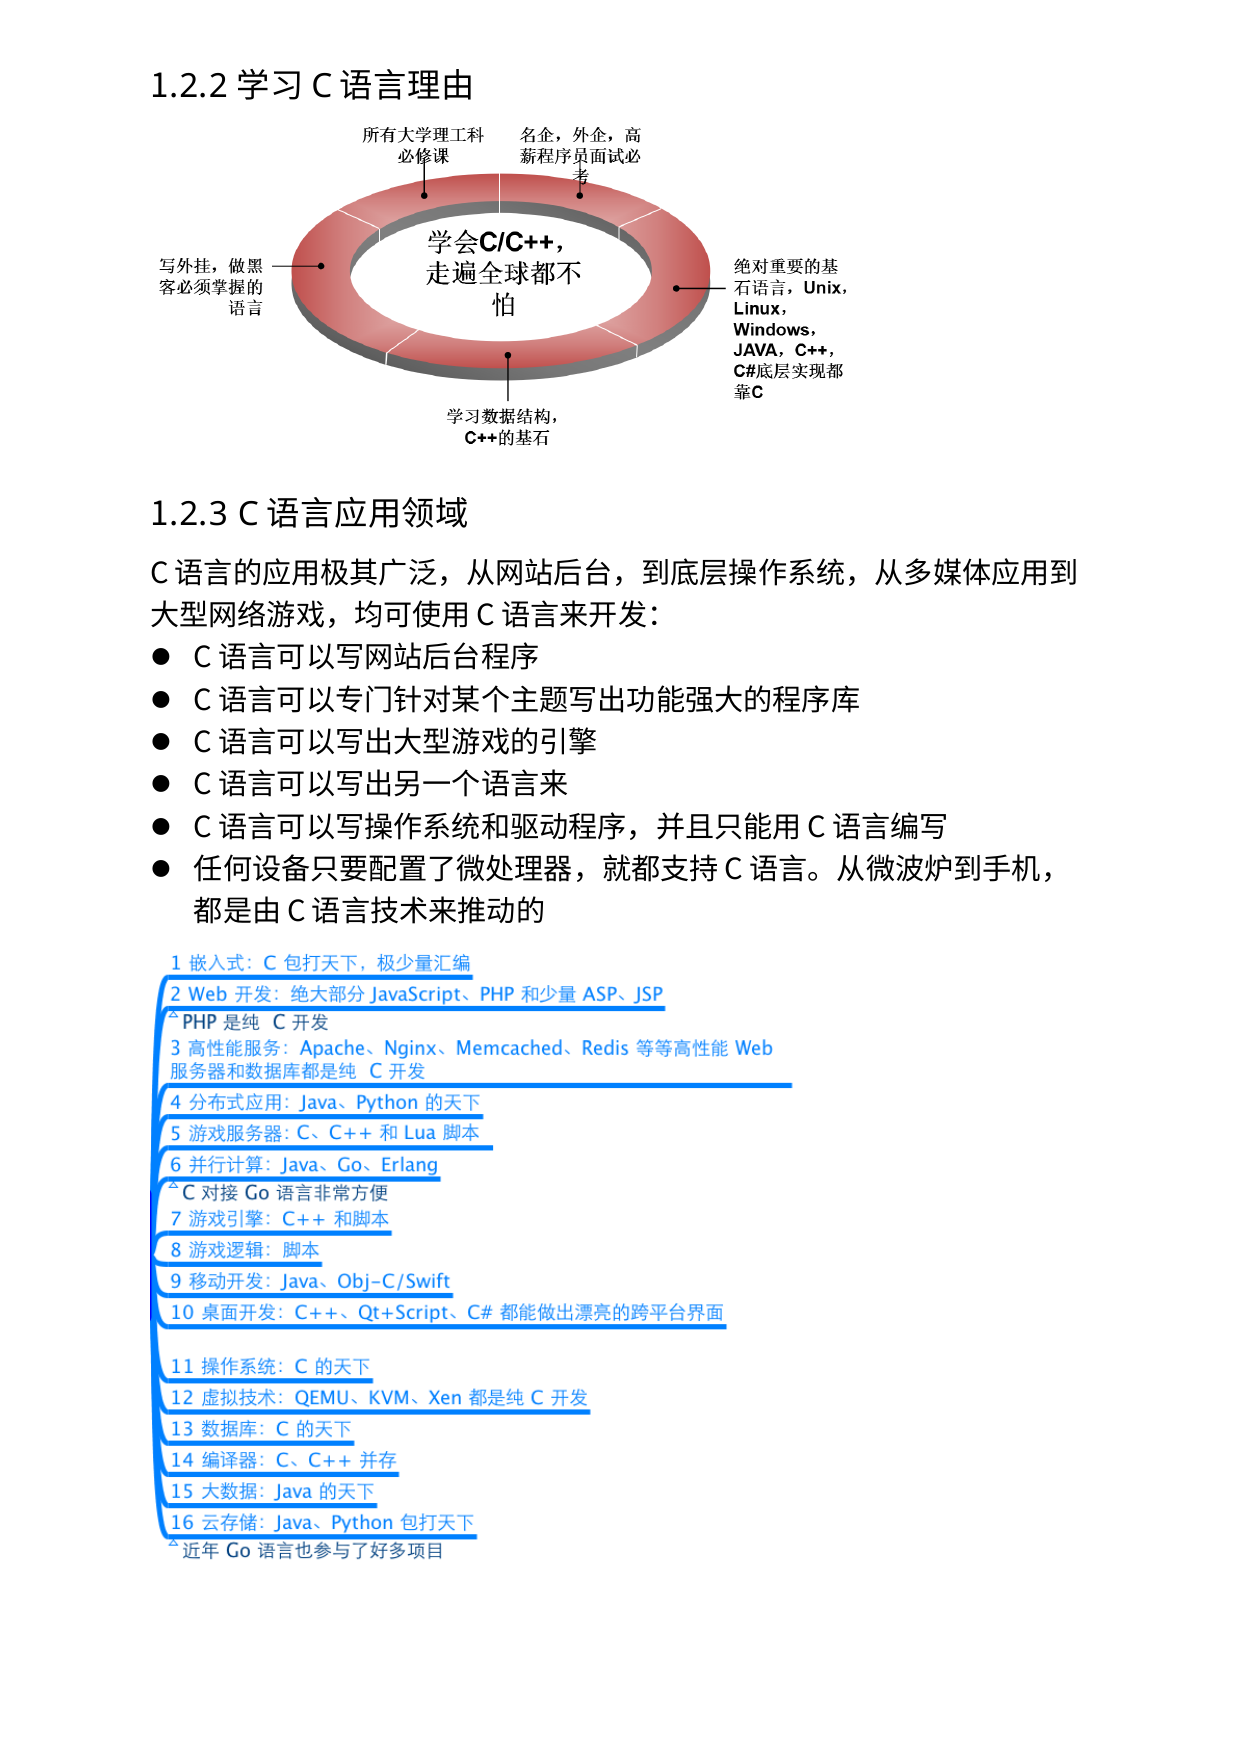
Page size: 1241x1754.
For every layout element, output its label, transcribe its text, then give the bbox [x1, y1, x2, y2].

text C语言的应用极其广泛，从网站后台，到底层操作系统，从多媒体应用到大型网络游戏，均可使用C语言来开发： [150, 549, 1094, 634]
list 任何设备只要配置了微处理器，就都支持C语言。从微波炉到手机，都是由C语言技术来推动的 [150, 846, 1094, 930]
list C语言可以写操作系统和驱动程序，并且只能用C语言编写 [150, 803, 1094, 846]
list C语言可以写出另一个语言来 [150, 761, 1094, 803]
picture [150, 930, 830, 1580]
picture [150, 120, 853, 450]
list C语言可以写出大型游戏的引擎 [150, 719, 1094, 761]
list C语言可以专门针对某个主题写出功能强大的程序库 [150, 676, 1094, 719]
text 1.2.3 C语言应用领域 [150, 487, 1094, 536]
text 1.2.2 学习C语言理由 [150, 58, 1094, 107]
list C语言可以写网站后台程序 [150, 634, 1094, 676]
